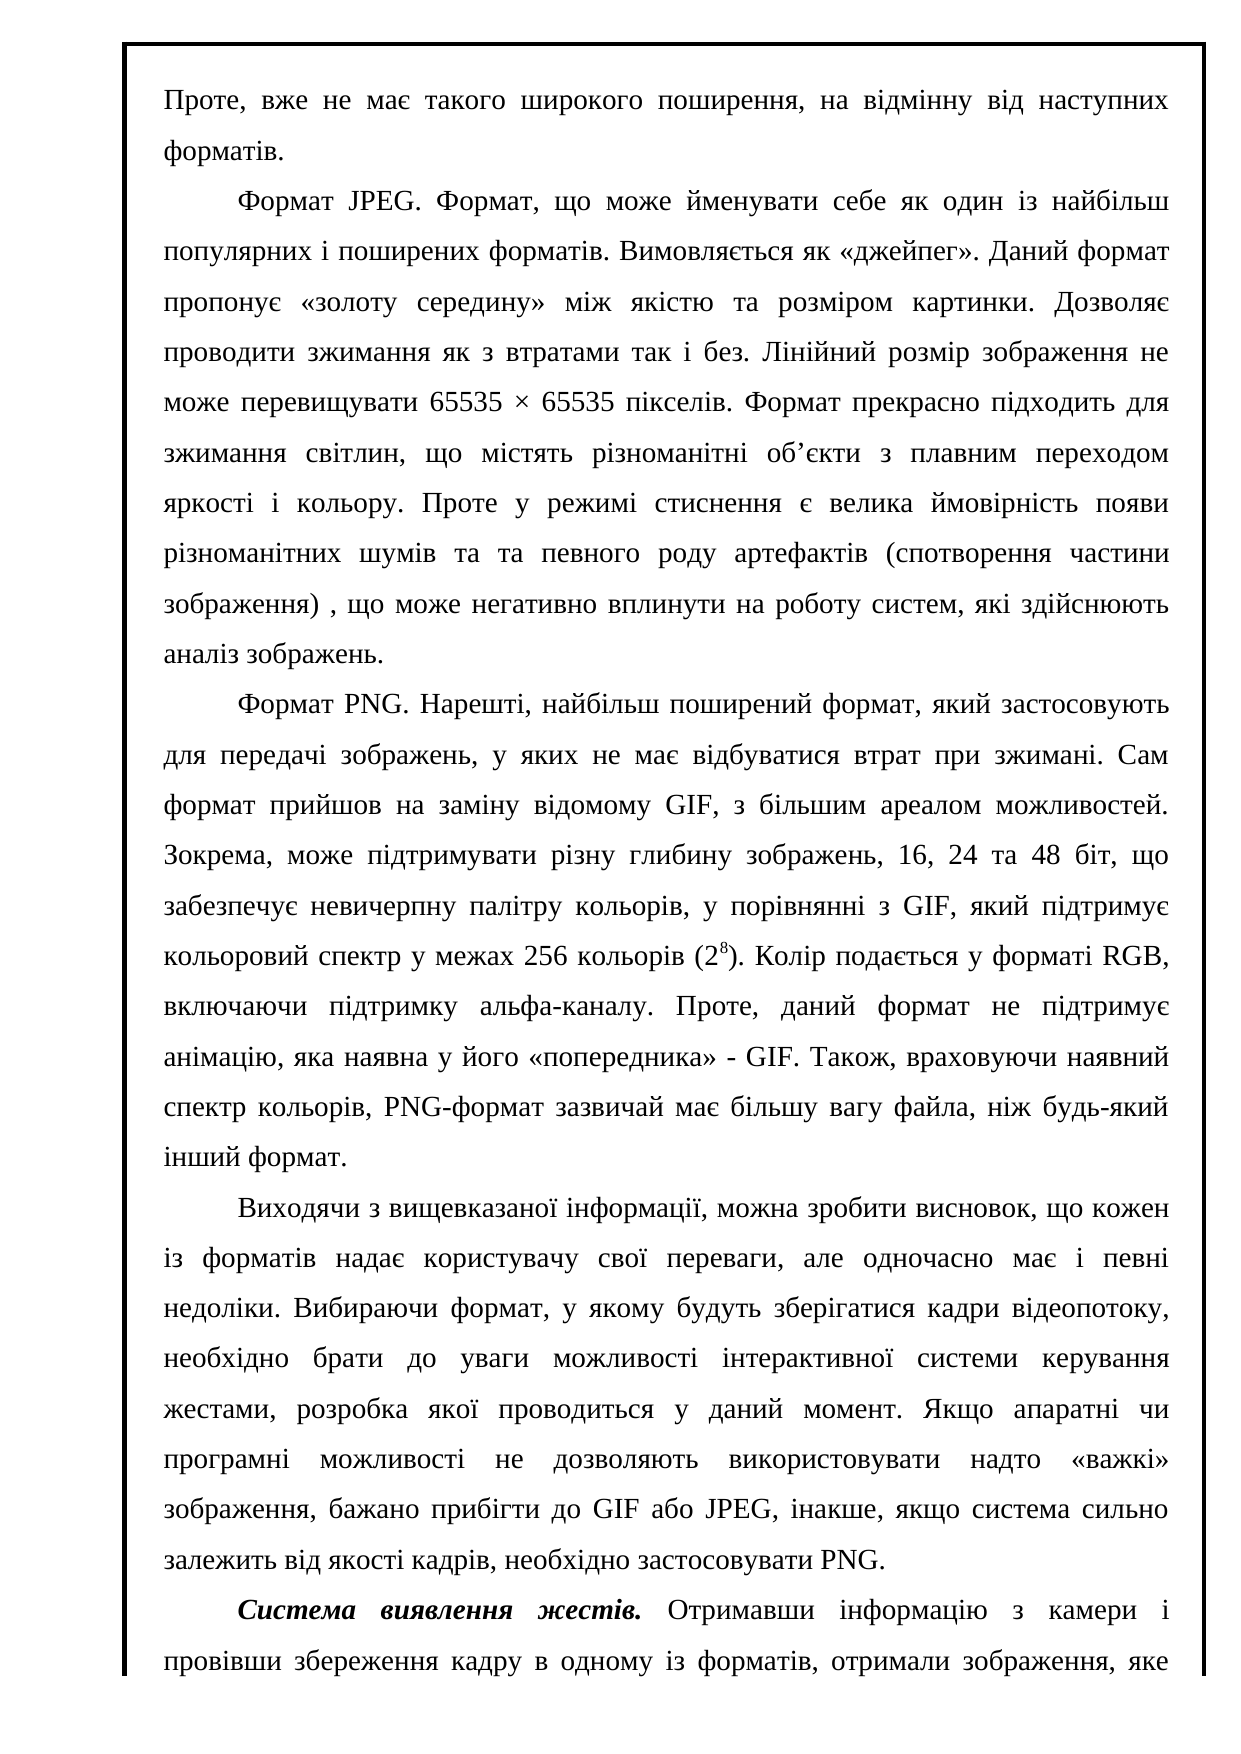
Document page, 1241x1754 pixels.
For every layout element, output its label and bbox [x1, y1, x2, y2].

table_header [127, 46, 1202, 1676]
